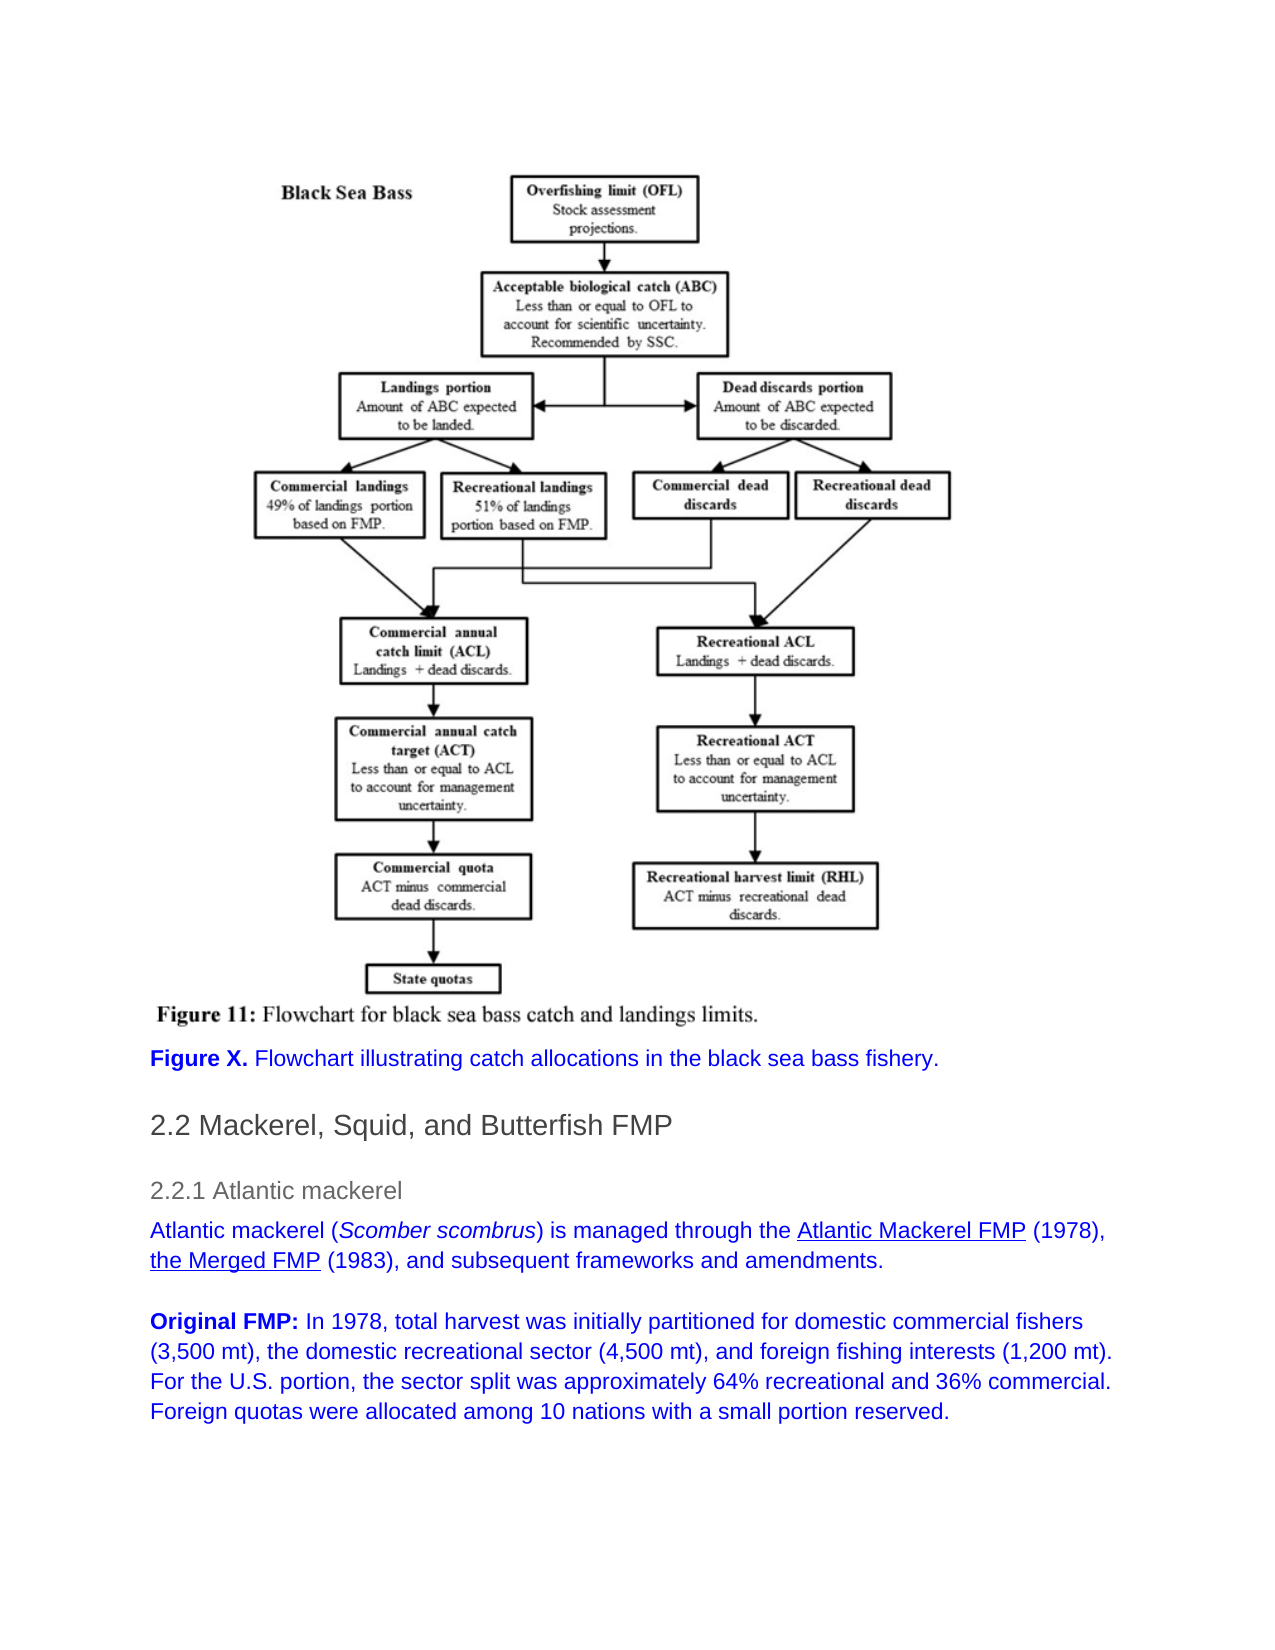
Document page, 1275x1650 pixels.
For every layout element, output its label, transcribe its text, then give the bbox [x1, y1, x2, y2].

subtitle 2.2 Mackerel, Squid, and Butterfish FMP [150, 1108, 1125, 1142]
subtitle 2.2.1 Atlantic mackerel [150, 1176, 1125, 1204]
text Atlantic mackerel (Scomber scombrus) is managed through the Atlantic Mackerel FMP (1978), the Merged FMP (1983), and subsequent frameworks and amendments. [150, 1217, 1125, 1274]
text Figure X. Flowchart illustrating catch allocations in the black sea bass fishery. [150, 1044, 1125, 1071]
picture [150, 150, 971, 1041]
text Original FMP: In 1978, total harvest was initially partitioned for domestic commercial fishers (3,500 mt), the domestic recreational sector (4,500 mt), and foreign fishing interests (1,200 mt). For the U.S. portion, the sector split was approximately 64% recreational and 36% commercial. Foreign quotas were allocated among 10 nations with a small portion reserved. [150, 1308, 1125, 1425]
